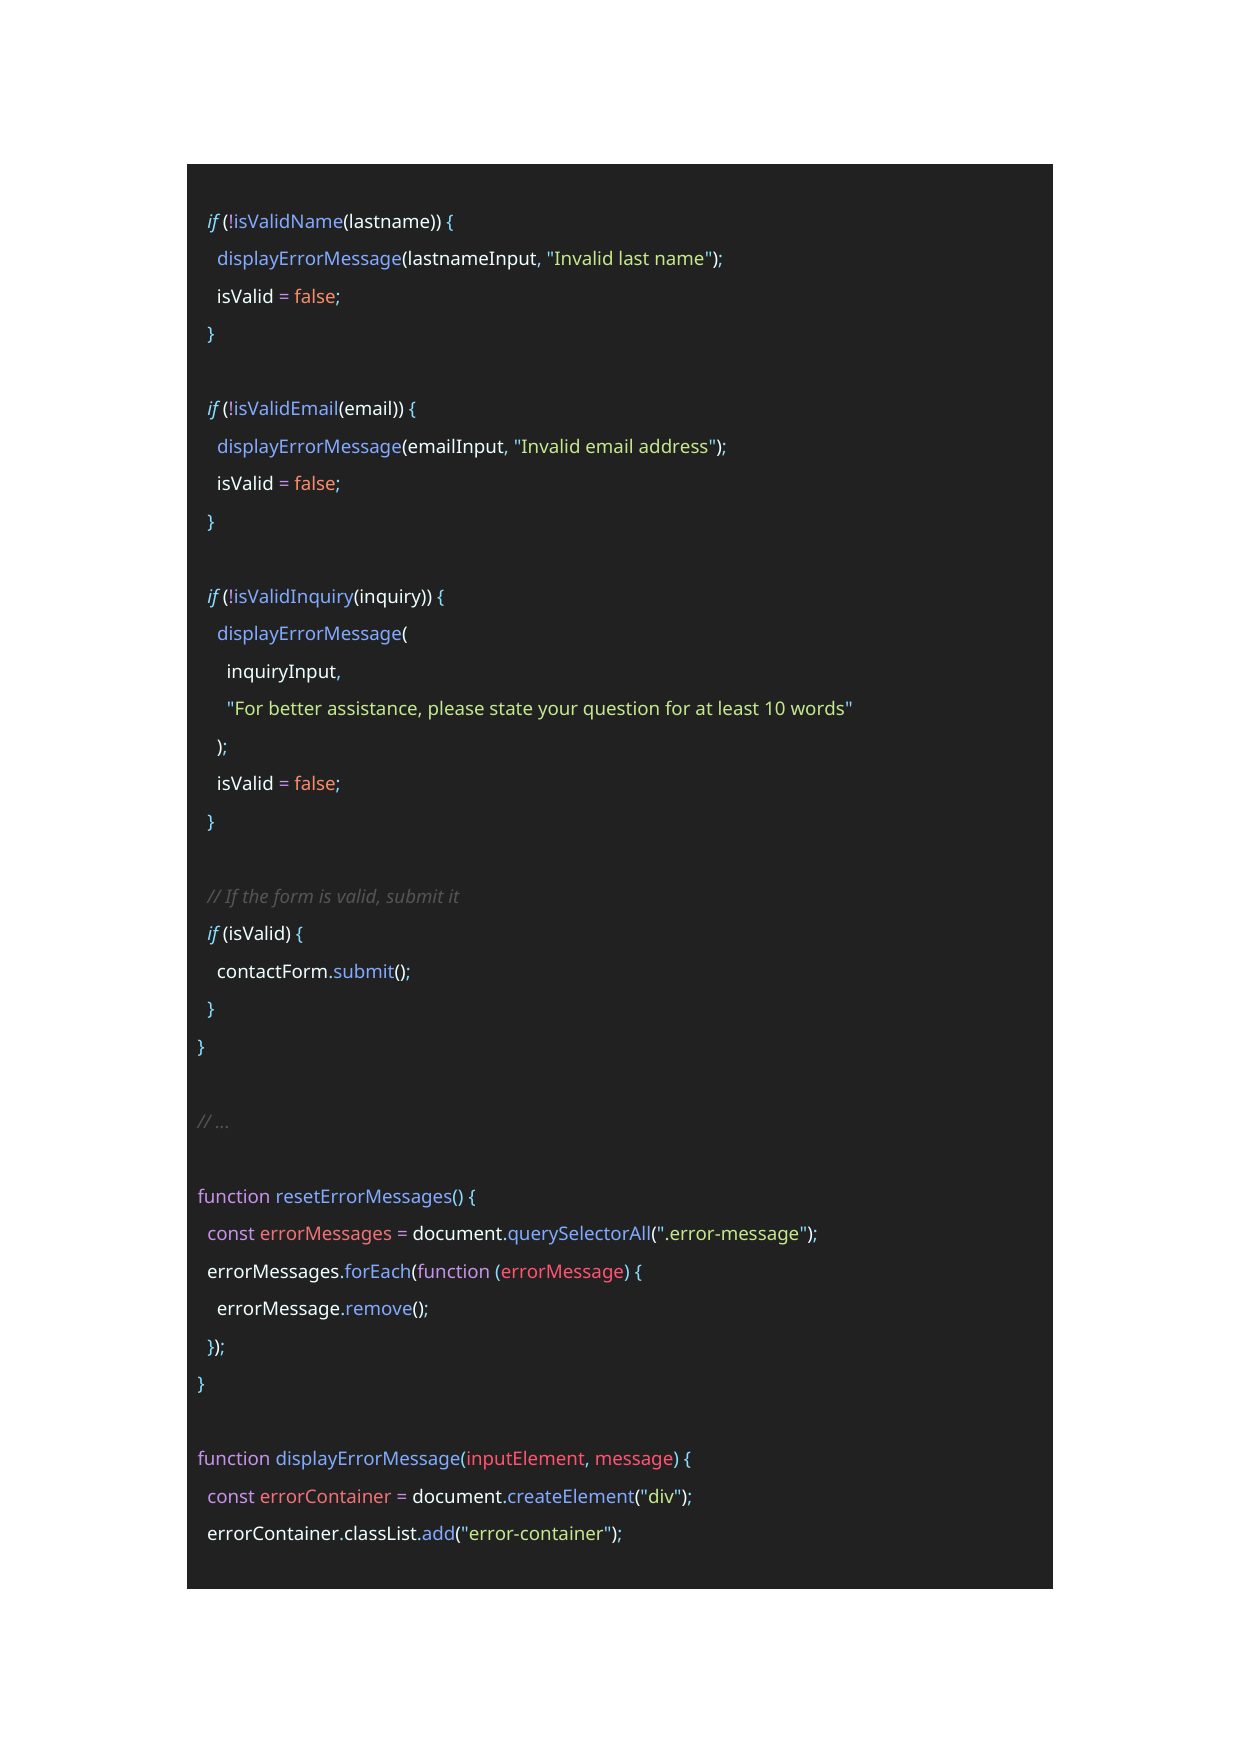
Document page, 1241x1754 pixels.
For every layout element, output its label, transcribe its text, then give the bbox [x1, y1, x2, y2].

text const errorContainer = document.createElement("div"); [187, 1477, 1053, 1514]
text ); [187, 727, 1053, 764]
text } [187, 802, 1053, 839]
text displayErrorMessage(emailInput, "Invalid email address"); [187, 427, 1053, 464]
text } [187, 1364, 1053, 1402]
text const errorMessages = document.querySelectorAll(".error-message"); [187, 1214, 1053, 1252]
text errorMessages.forEach(function (errorMessage) { [187, 1252, 1053, 1289]
text if (!isValidInquiry(inquiry)) { [187, 577, 1053, 614]
text if (!isValidEmail(email)) { [187, 389, 1053, 427]
text } [187, 502, 1053, 539]
text displayErrorMessage(lastnameInput, "Invalid last name"); [187, 239, 1053, 277]
text // If the form is valid, submit it [187, 877, 1053, 914]
text // ... [187, 1102, 1053, 1139]
text isValid = false; [187, 764, 1053, 802]
text } [187, 989, 1053, 1027]
text contactForm.submit(); [187, 952, 1053, 989]
text isValid = false; [187, 277, 1053, 314]
text displayErrorMessage( [187, 614, 1053, 652]
text }); [187, 1327, 1053, 1364]
text errorContainer.classList.add("error-container"); [187, 1514, 1053, 1552]
text isValid = false; [187, 464, 1053, 502]
text if (!isValidName(lastname)) { [187, 202, 1053, 239]
text if (isValid) { [187, 914, 1053, 952]
text inquiryInput, [187, 652, 1053, 689]
text errorMessage.remove(); [187, 1289, 1053, 1327]
text } [187, 1027, 1053, 1064]
text "For better assistance, please state your question for at least 10 words" [187, 689, 1053, 727]
text function displayErrorMessage(inputElement, message) { [187, 1439, 1053, 1477]
text } [187, 314, 1053, 352]
text function resetErrorMessages() { [187, 1177, 1053, 1214]
